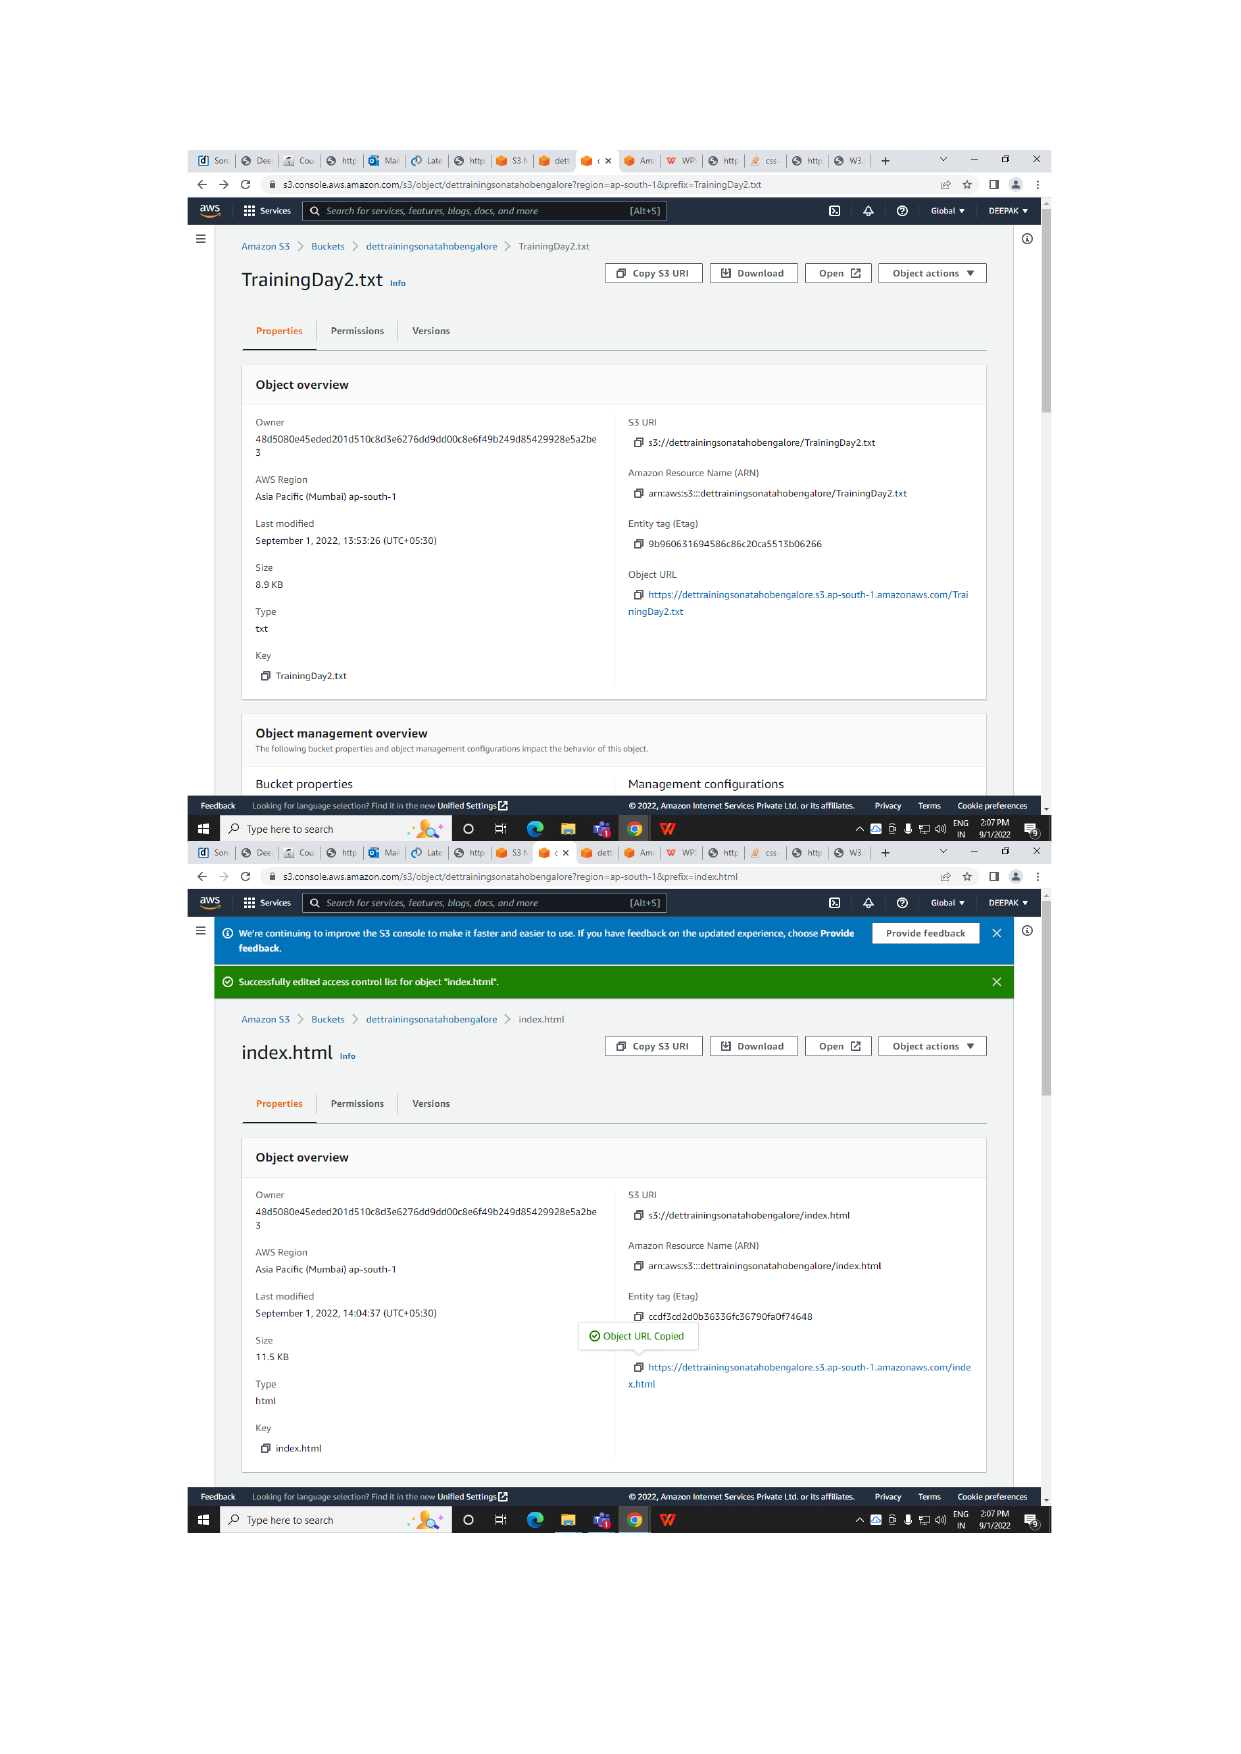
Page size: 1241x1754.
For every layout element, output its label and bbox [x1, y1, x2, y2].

picture [187, 150, 1052, 1533]
